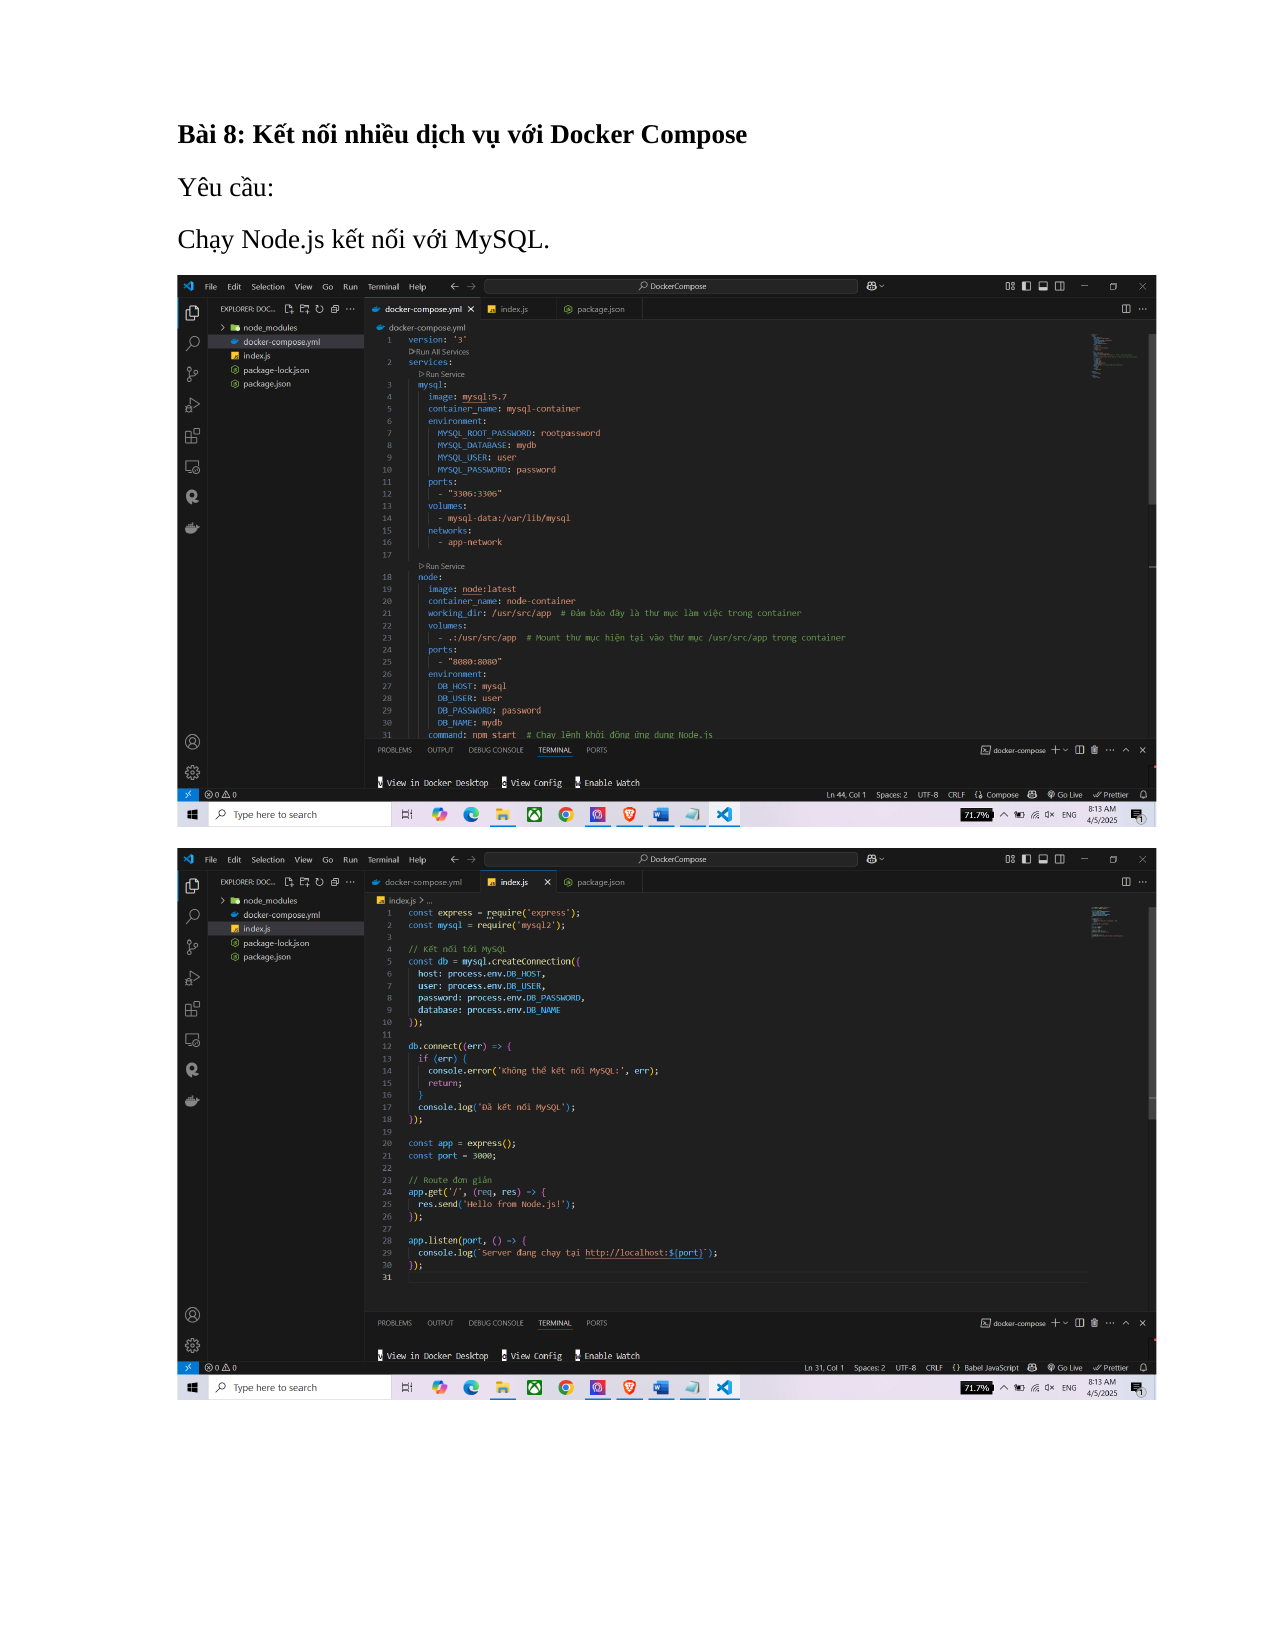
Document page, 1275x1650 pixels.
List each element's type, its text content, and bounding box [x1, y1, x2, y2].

picture [177, 275, 1157, 827]
picture [177, 848, 1157, 1400]
text Yêu cầu: [177, 171, 1156, 202]
text Chạy Node.js kết nối với MySQL. [177, 223, 1156, 254]
text Bài 8: Kết nối nhiều dịch vụ với Docker Compose [177, 118, 1156, 150]
